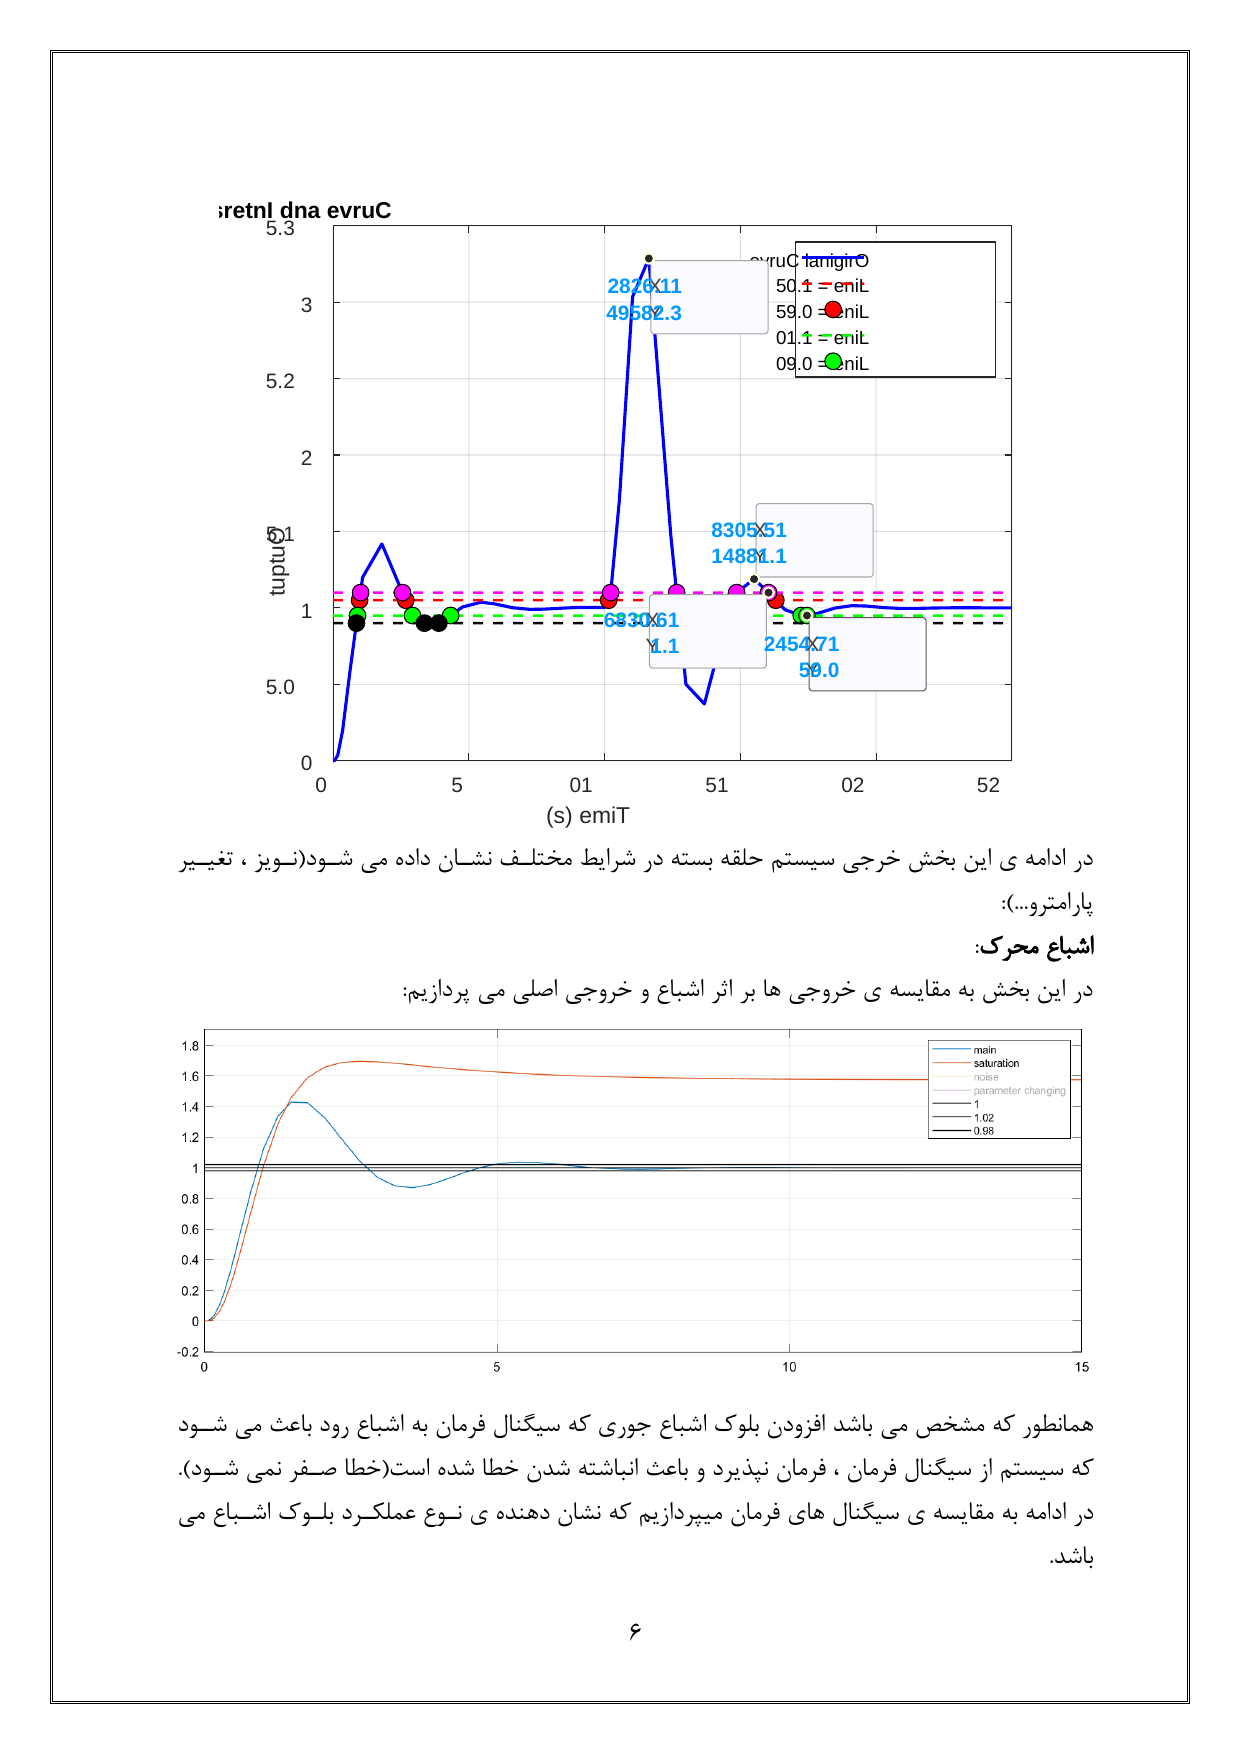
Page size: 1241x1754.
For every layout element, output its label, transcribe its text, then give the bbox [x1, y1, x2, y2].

picture [176, 1021, 1094, 1399]
text در ادامه ی این بخش خرجی سیستم حلقه بسته در شرایط مختلف نشان داده می شود(نویز ، تغییر پارامترو...): [177, 846, 1093, 919]
text در این بخش به مقایسه ی خروجی ها بر اثر اشباع و خروجی اصلی می پردازیم: [177, 978, 1093, 1007]
text همانطور که مشخص مي باشد افزودن بلوک اشباع جوري که سيگنال فرمان به اشباع رود باعث مي شود که سيستم از سيگنال فرمان ، فرمان نپذيرد و باعث انباشته شدن خطا شده است(خطا صفر نمي شود). در ادامه به مقايسه ي سيگنال هاي فرمان ميپردازيم که نشان دهنده ي نوع عملکرد بلوک اشباع مي باشد. [177, 1413, 1093, 1573]
text اشباع محرک: [177, 934, 1093, 963]
